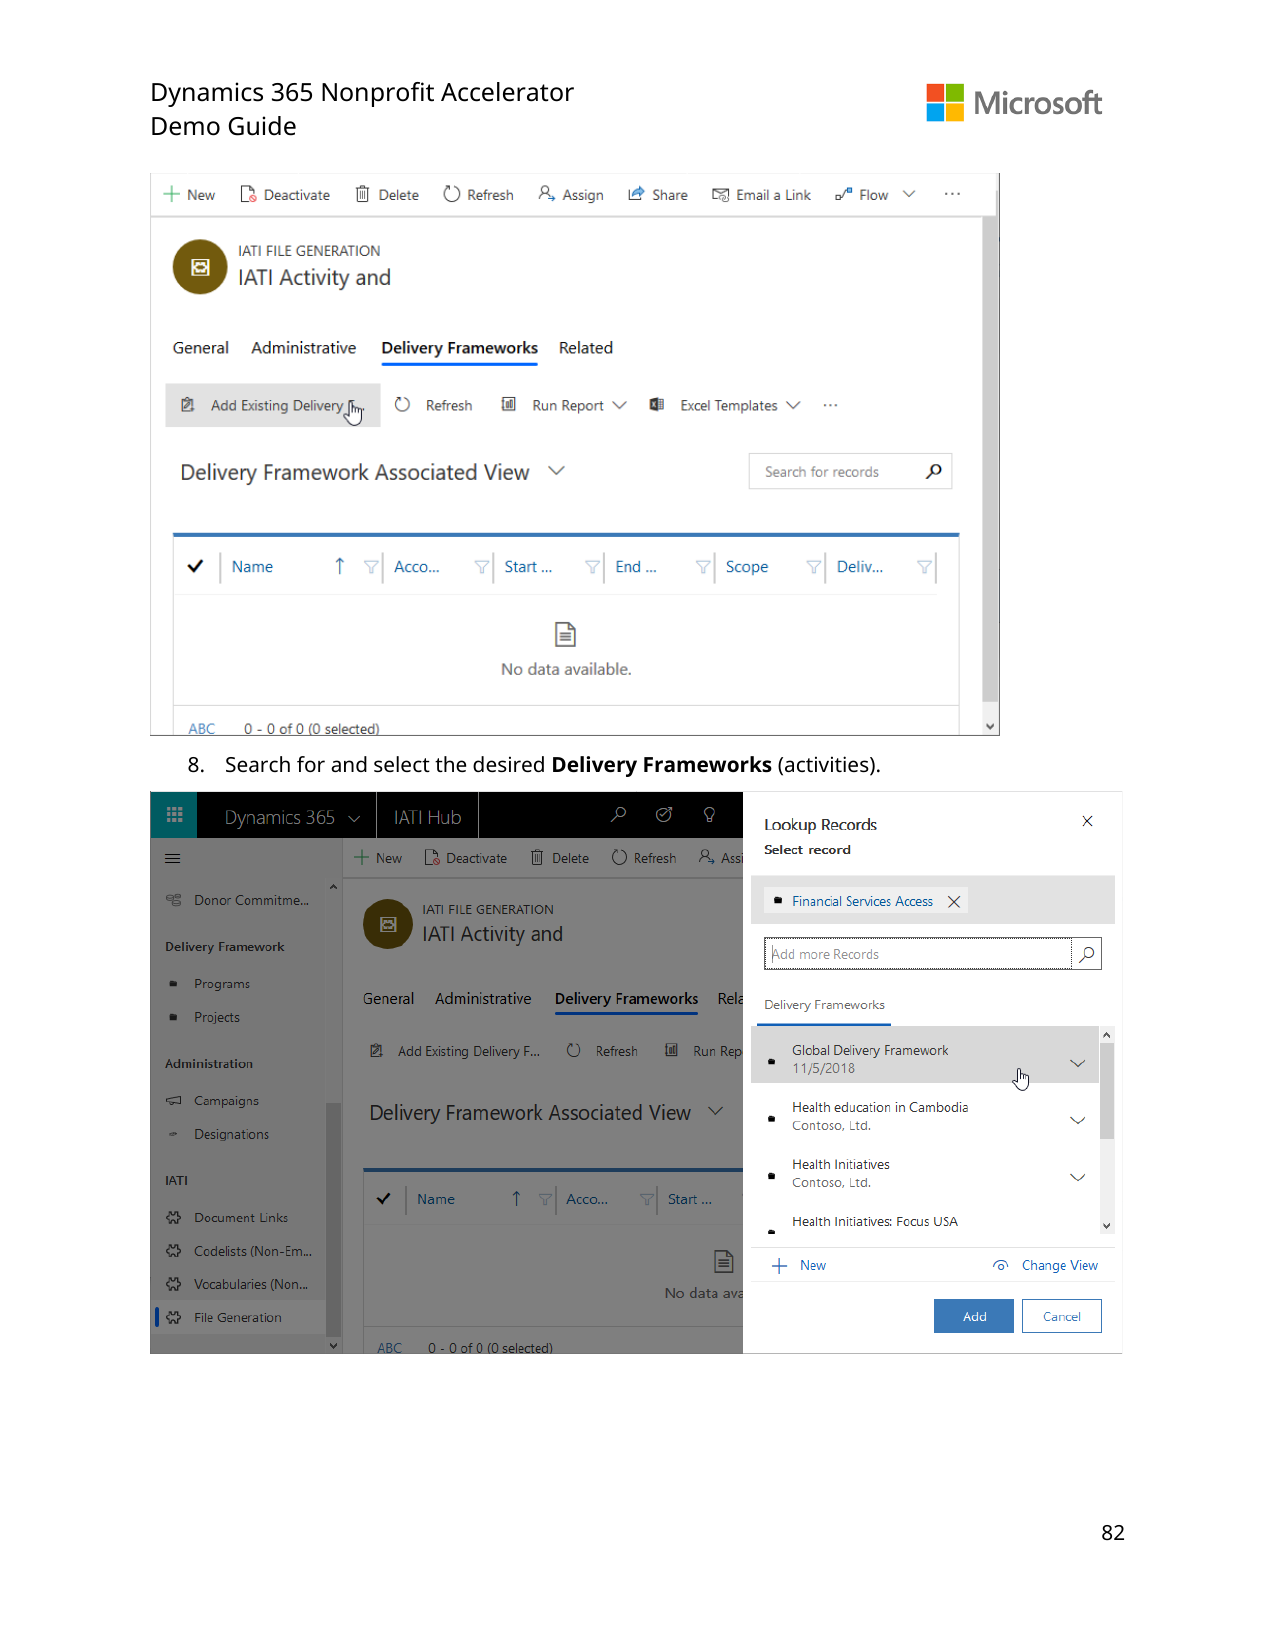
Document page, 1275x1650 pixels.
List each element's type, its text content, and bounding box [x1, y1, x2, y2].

picture [150, 173, 1000, 736]
picture [926, 61, 1123, 131]
picture [150, 791, 1123, 1354]
list Search for and select the desired Delivery Frameworks (activities). [187, 750, 1125, 779]
